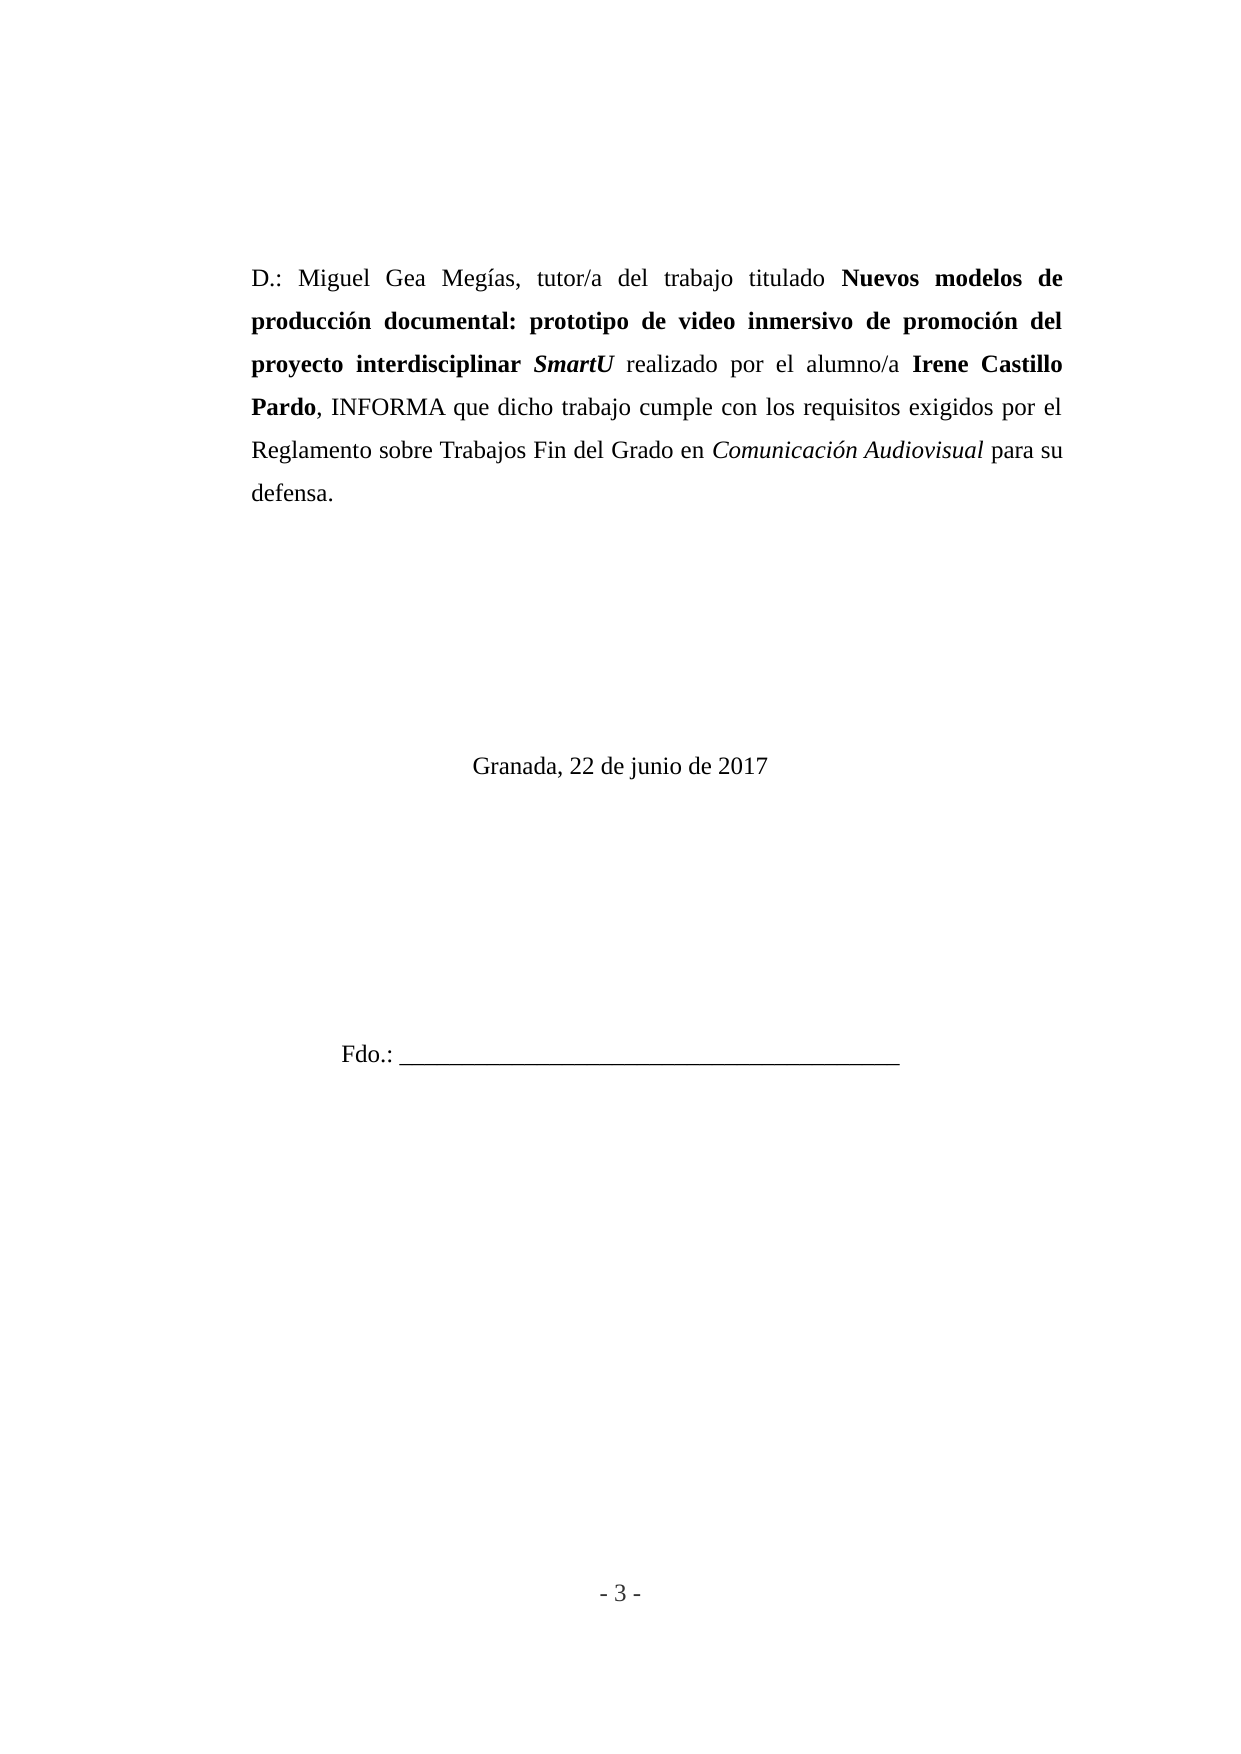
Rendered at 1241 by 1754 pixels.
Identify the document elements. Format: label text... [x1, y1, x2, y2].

text Fdo.: ________________________________________ [177, 1039, 1063, 1068]
text D.: Miguel Gea Megías, tutor/a del trabajo titulado Nuevos modelos de producción documental: prototipo de video inmersivo de promoción del proyecto interdisciplinar SmartU realizado por el alumno/a Irene Castillo Pardo, INFORMA que dicho trabajo cumple con los requisitos exigidos por el Reglamento sobre Trabajos Fin del Grado en Comunicación Audiovisual para su defensa. [251, 263, 1063, 507]
text Granada, 22 de junio de 2017 [177, 751, 1063, 780]
